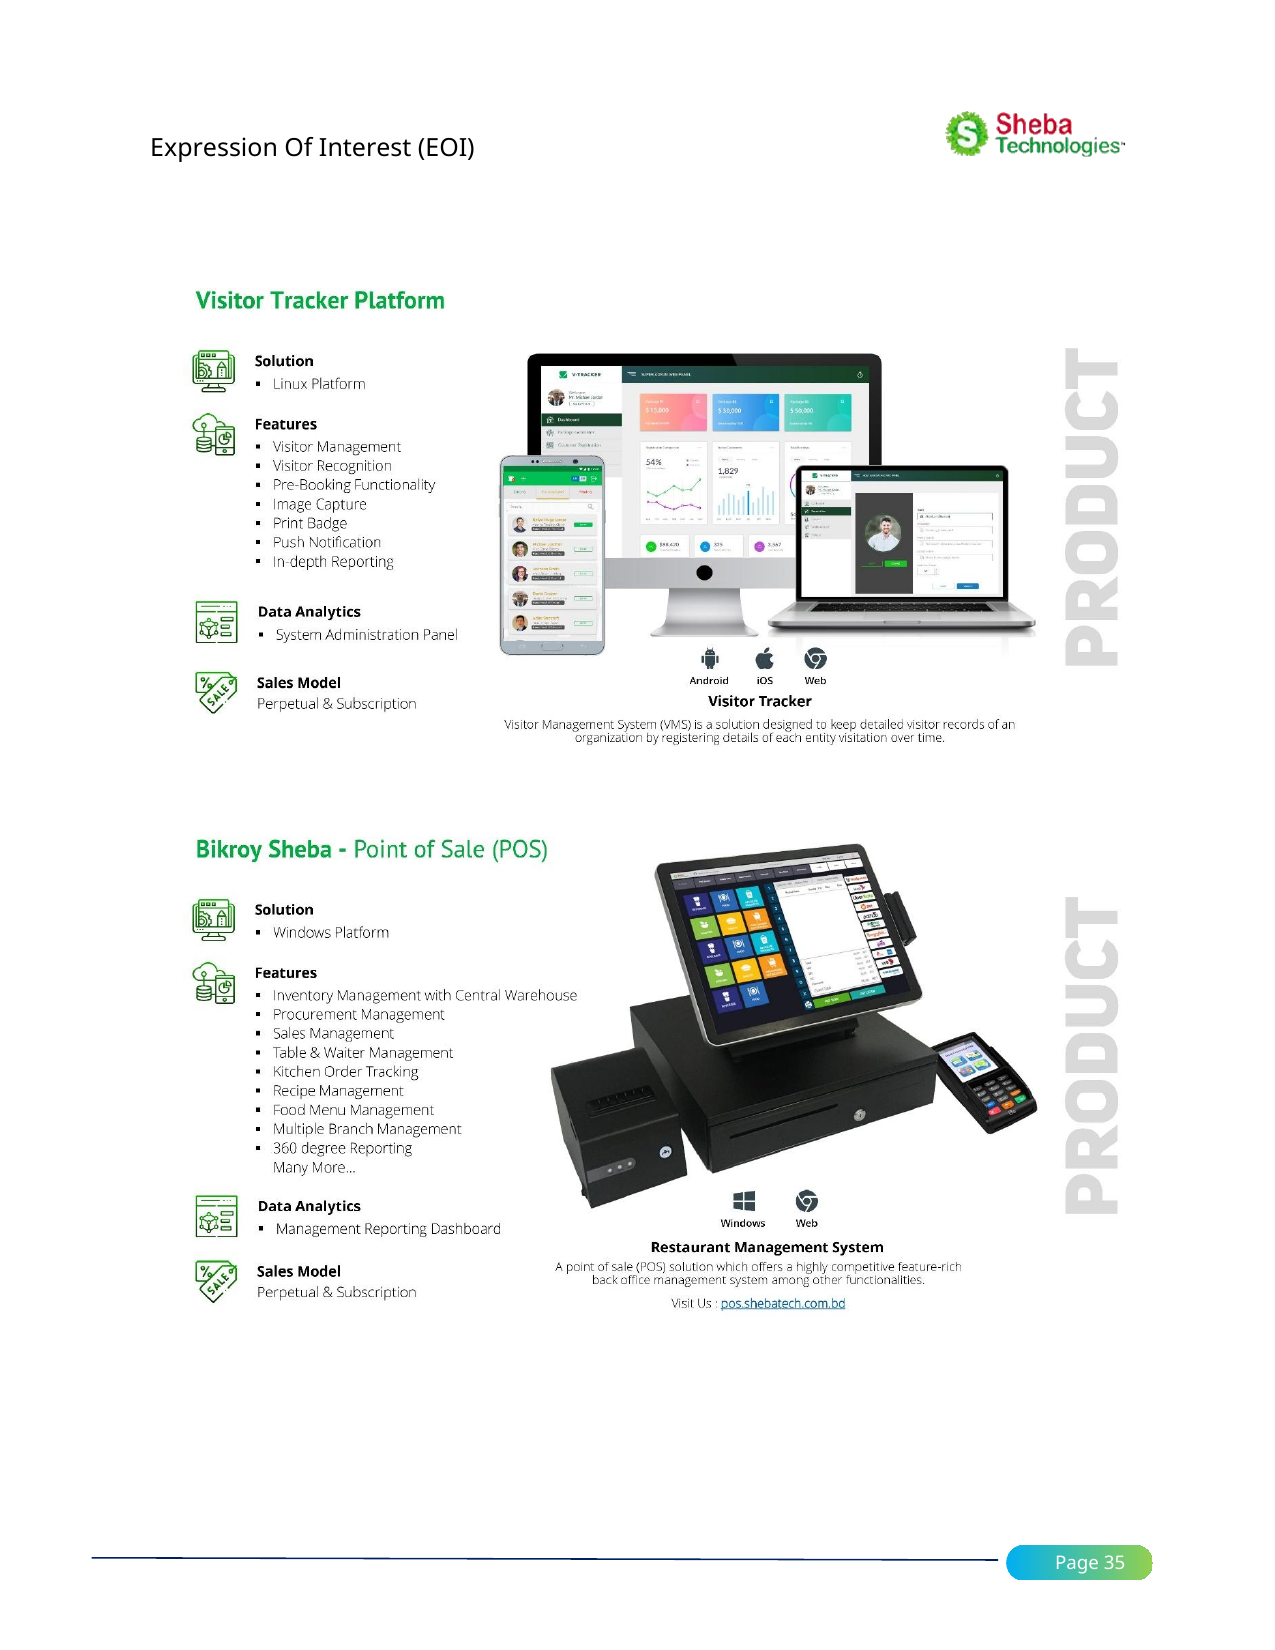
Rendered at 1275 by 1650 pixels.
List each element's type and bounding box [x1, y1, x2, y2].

picture [150, 233, 1125, 1331]
picture [945, 111, 1125, 157]
